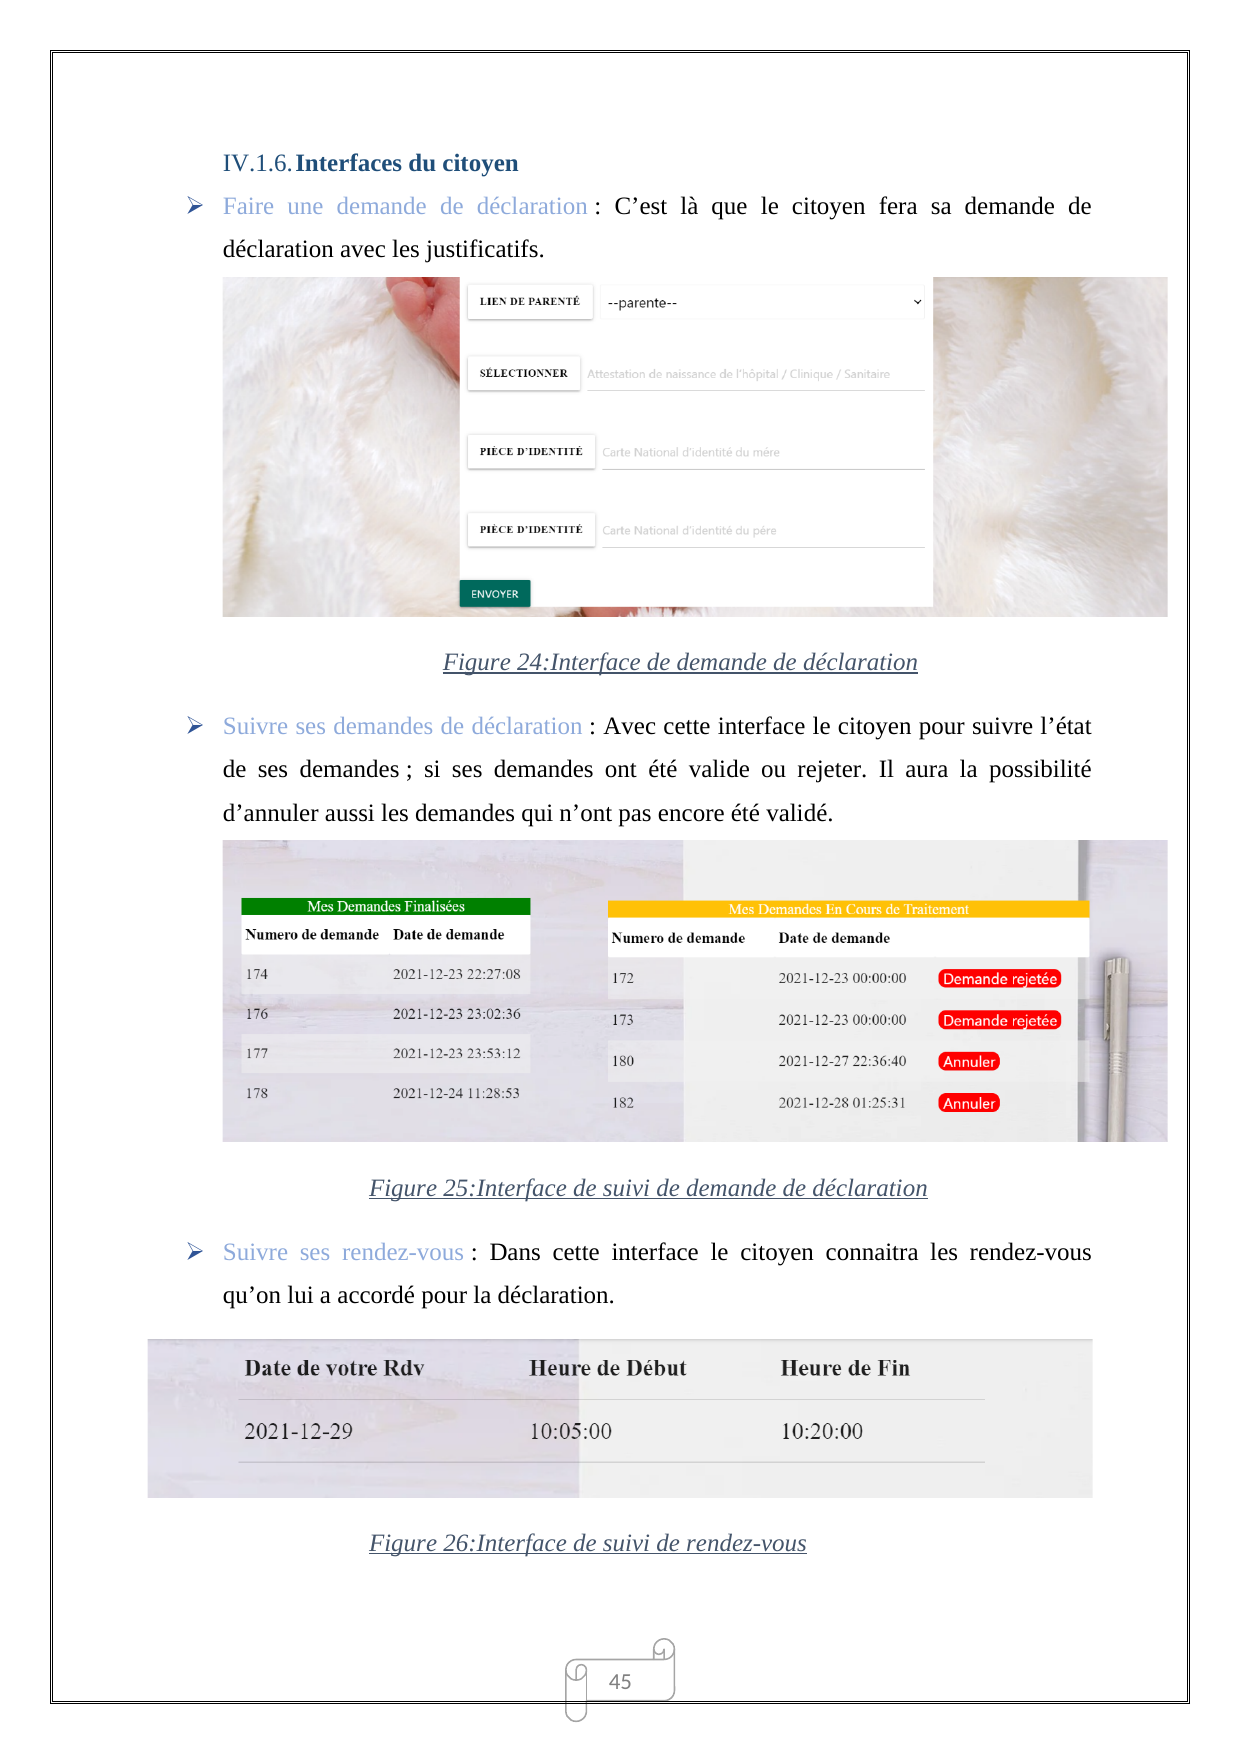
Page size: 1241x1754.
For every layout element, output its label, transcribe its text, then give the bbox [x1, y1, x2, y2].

list Faire une demande de déclaration : C’est là que le citoyen fera sa demande de déclaration avec les justificatifs. [185, 191, 1093, 263]
list Suivre ses demandes de déclaration : Avec cette interface le citoyen pour suivre l’état de ses demandes ; si ses demandes ont été valide ou rejeter. Il aura la possibilité d’annuler aussi les demandes qui n’ont pas encore été validé. [185, 711, 1093, 826]
picture [147, 1339, 1093, 1498]
picture [222, 277, 1168, 617]
list Suivre ses rendez-vous : Dans cette interface le citoyen connaitra les rendez-vous qu’on lui a accordé pour la déclaration. [185, 1237, 1093, 1308]
subtitle Interfaces du citoyen [223, 148, 1093, 176]
picture [222, 840, 1168, 1142]
